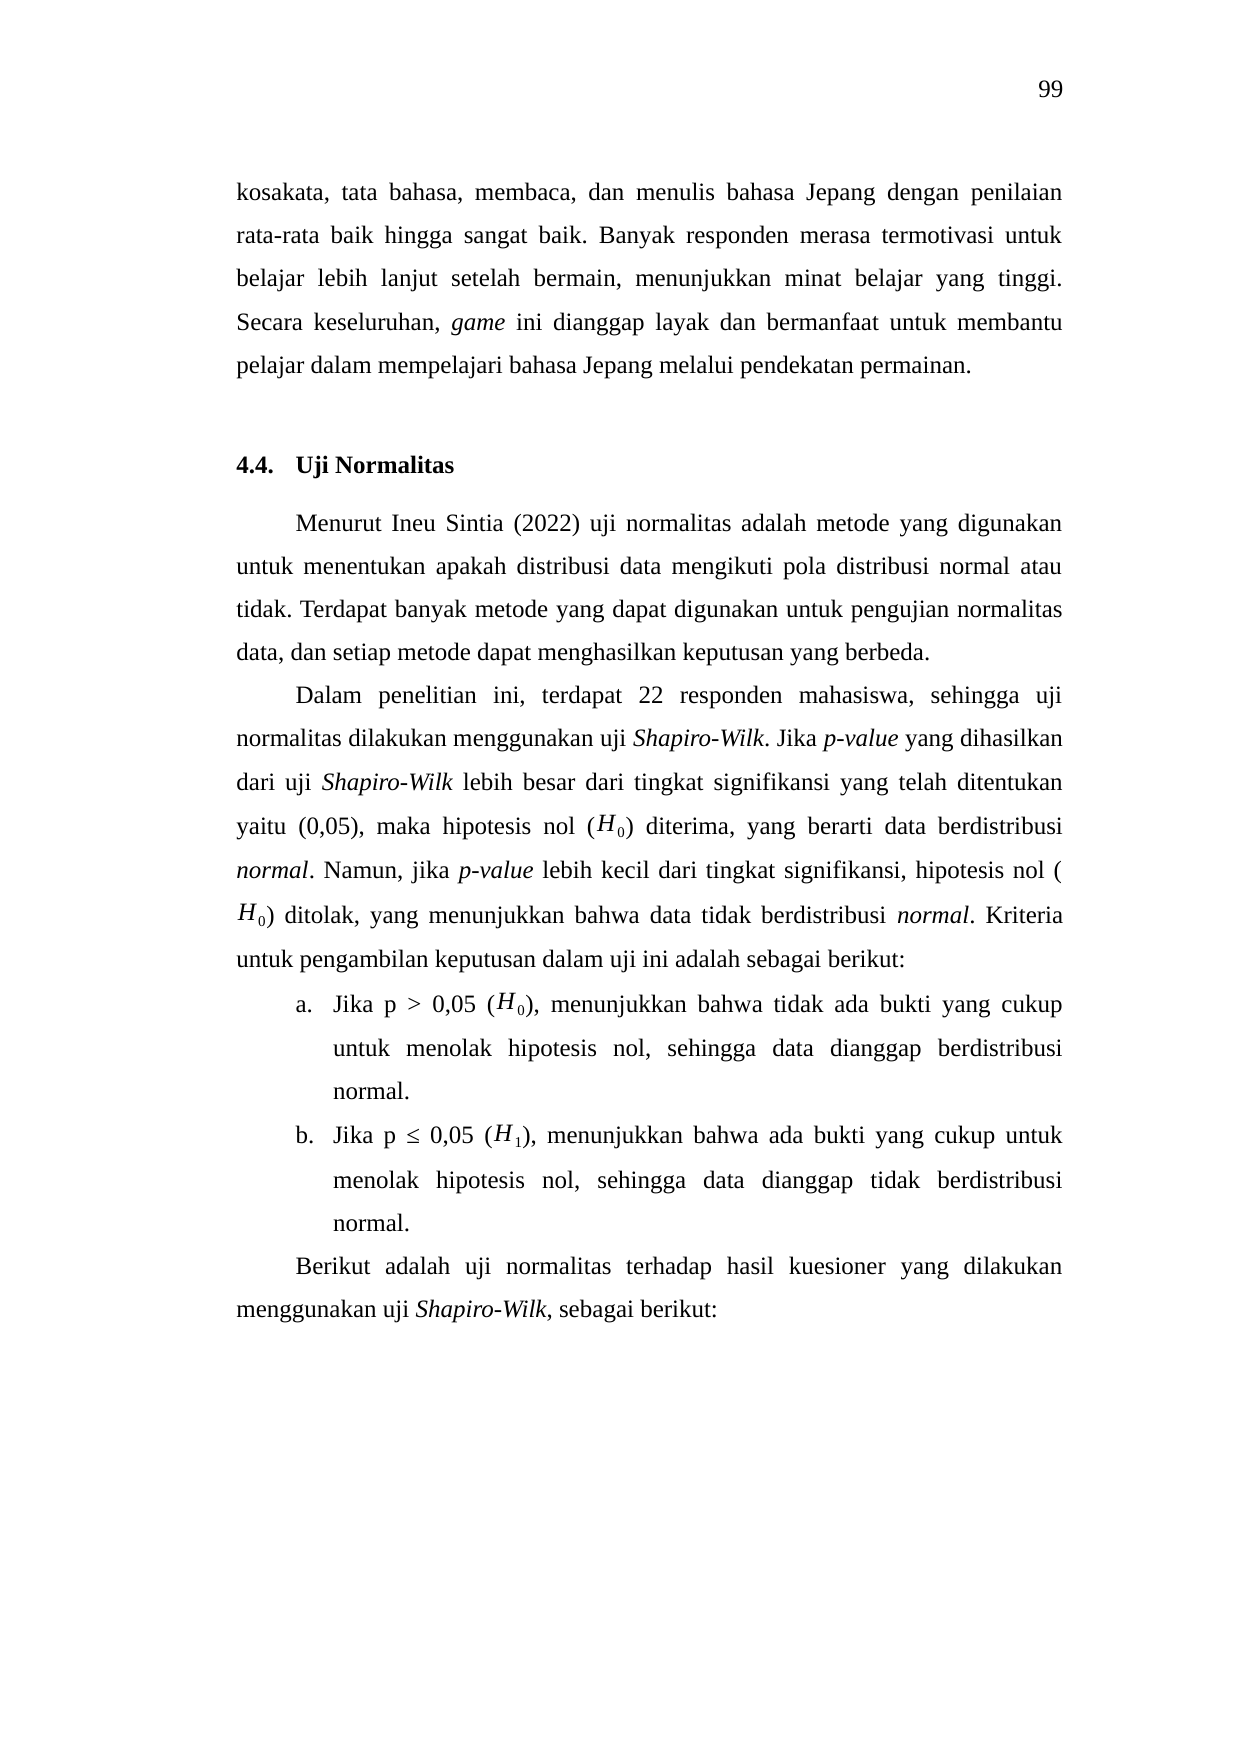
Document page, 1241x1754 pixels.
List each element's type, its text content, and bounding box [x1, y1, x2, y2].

subtitle Uji Normalitas [236, 450, 1063, 479]
list Jika p ≤ 0,05 (), menunjukkan bahwa ada bukti yang cukup untuk menolak hipotesis nol, sehingga data dianggap tidak berdistribusi normal. [295, 1119, 1063, 1237]
list Jika p > 0,05 (), menunjukkan bahwa tidak ada bukti yang cukup untuk menolak hipotesis nol, sehingga data dianggap berdistribusi normal. [295, 987, 1063, 1105]
text Menurut Ineu Sintia (2022) uji normalitas adalah metode yang digunakan untuk menentukan apakah distribusi data mengikuti pola distribusi normal atau tidak. Terdapat banyak metode yang dapat digunakan untuk pengujian normalitas data, dan setiap metode dapat menghasilkan keputusan yang berbeda. [236, 508, 1063, 666]
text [236, 177, 1063, 378]
text Berikut adalah uji normalitas terhadap hasil kuesioner yang dilakukan menggunakan uji Shapiro-Wilk, sebagai berikut: [236, 1251, 1063, 1323]
text Dalam penelitian ini, terdapat 22 responden mahasiswa, sehingga uji normalitas dilakukan menggunakan uji Shapiro-Wilk. Jika p-value yang dihasilkan dari uji Shapiro-Wilk lebih besar dari tingkat signifikansi yang telah ditentukan yaitu (0,05), maka hipotesis nol () diterima, yang berarti data berdistribusi normal. Namun, jika p-value lebih kecil dari tingkat signifikansi, hipotesis nol () ditolak, yang menunjukkan bahwa data tidak berdistribusi normal. Kriteria untuk pengambilan keputusan dalam uji ini adalah sebagai berikut: [236, 680, 1063, 973]
